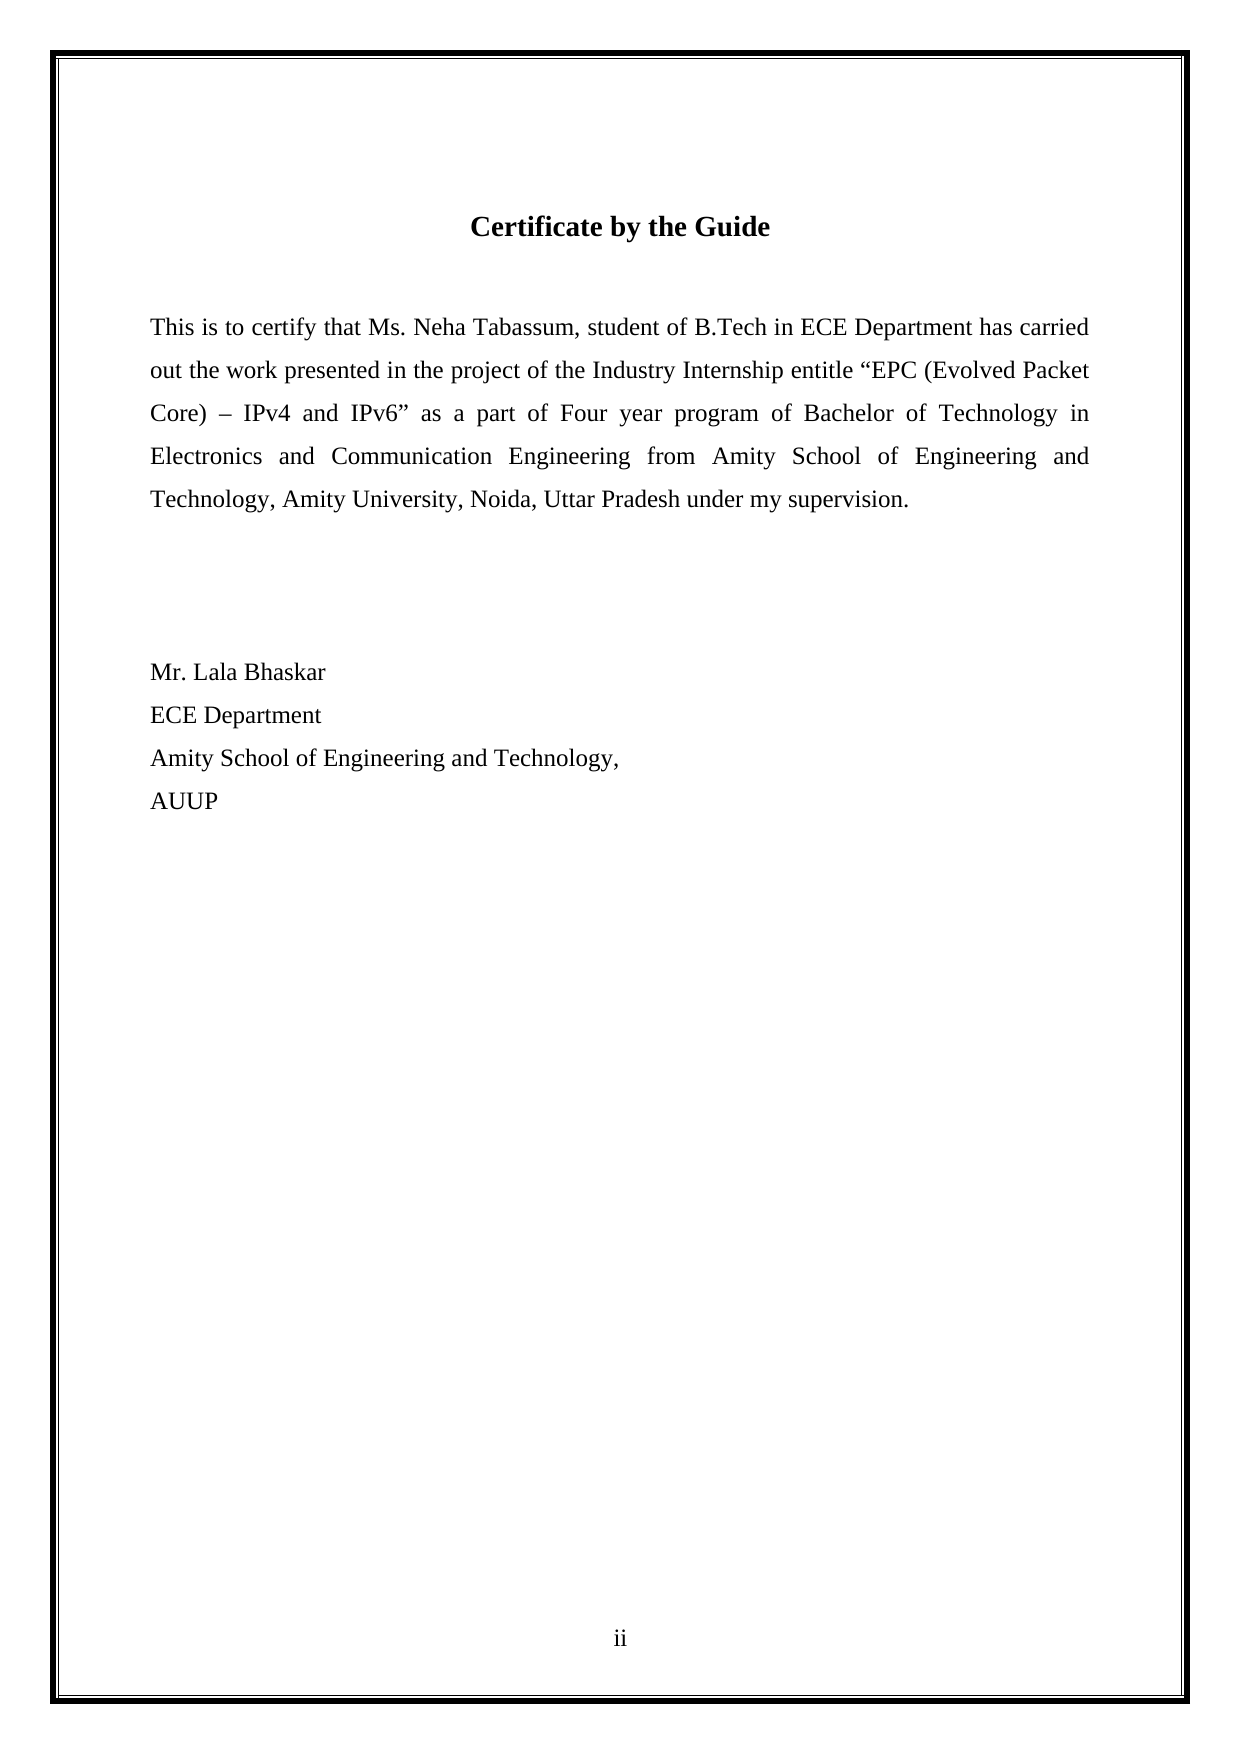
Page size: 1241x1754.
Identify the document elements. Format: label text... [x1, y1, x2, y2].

text Amity School of Engineering and Technology, [150, 743, 1090, 772]
text Mr. Lala Bhaskar [150, 657, 1090, 686]
text AUUP [150, 786, 1090, 815]
text This is to certify that Ms. Neha Tabassum, student of B.Tech in ECE Department has carried out the work presented in the project of the Industry Internship entitle “EPC (Evolved Packet Core) – IPv4 and IPv6” as a part of Four year program of Bachelor of Technology in Electronics and Communication Engineering from Amity School of Engineering and Technology, Amity University, Noida, Uttar Pradesh under my supervision. [150, 312, 1090, 513]
text Certificate by the Guide [150, 209, 1090, 243]
text ECE Department [150, 700, 1090, 729]
